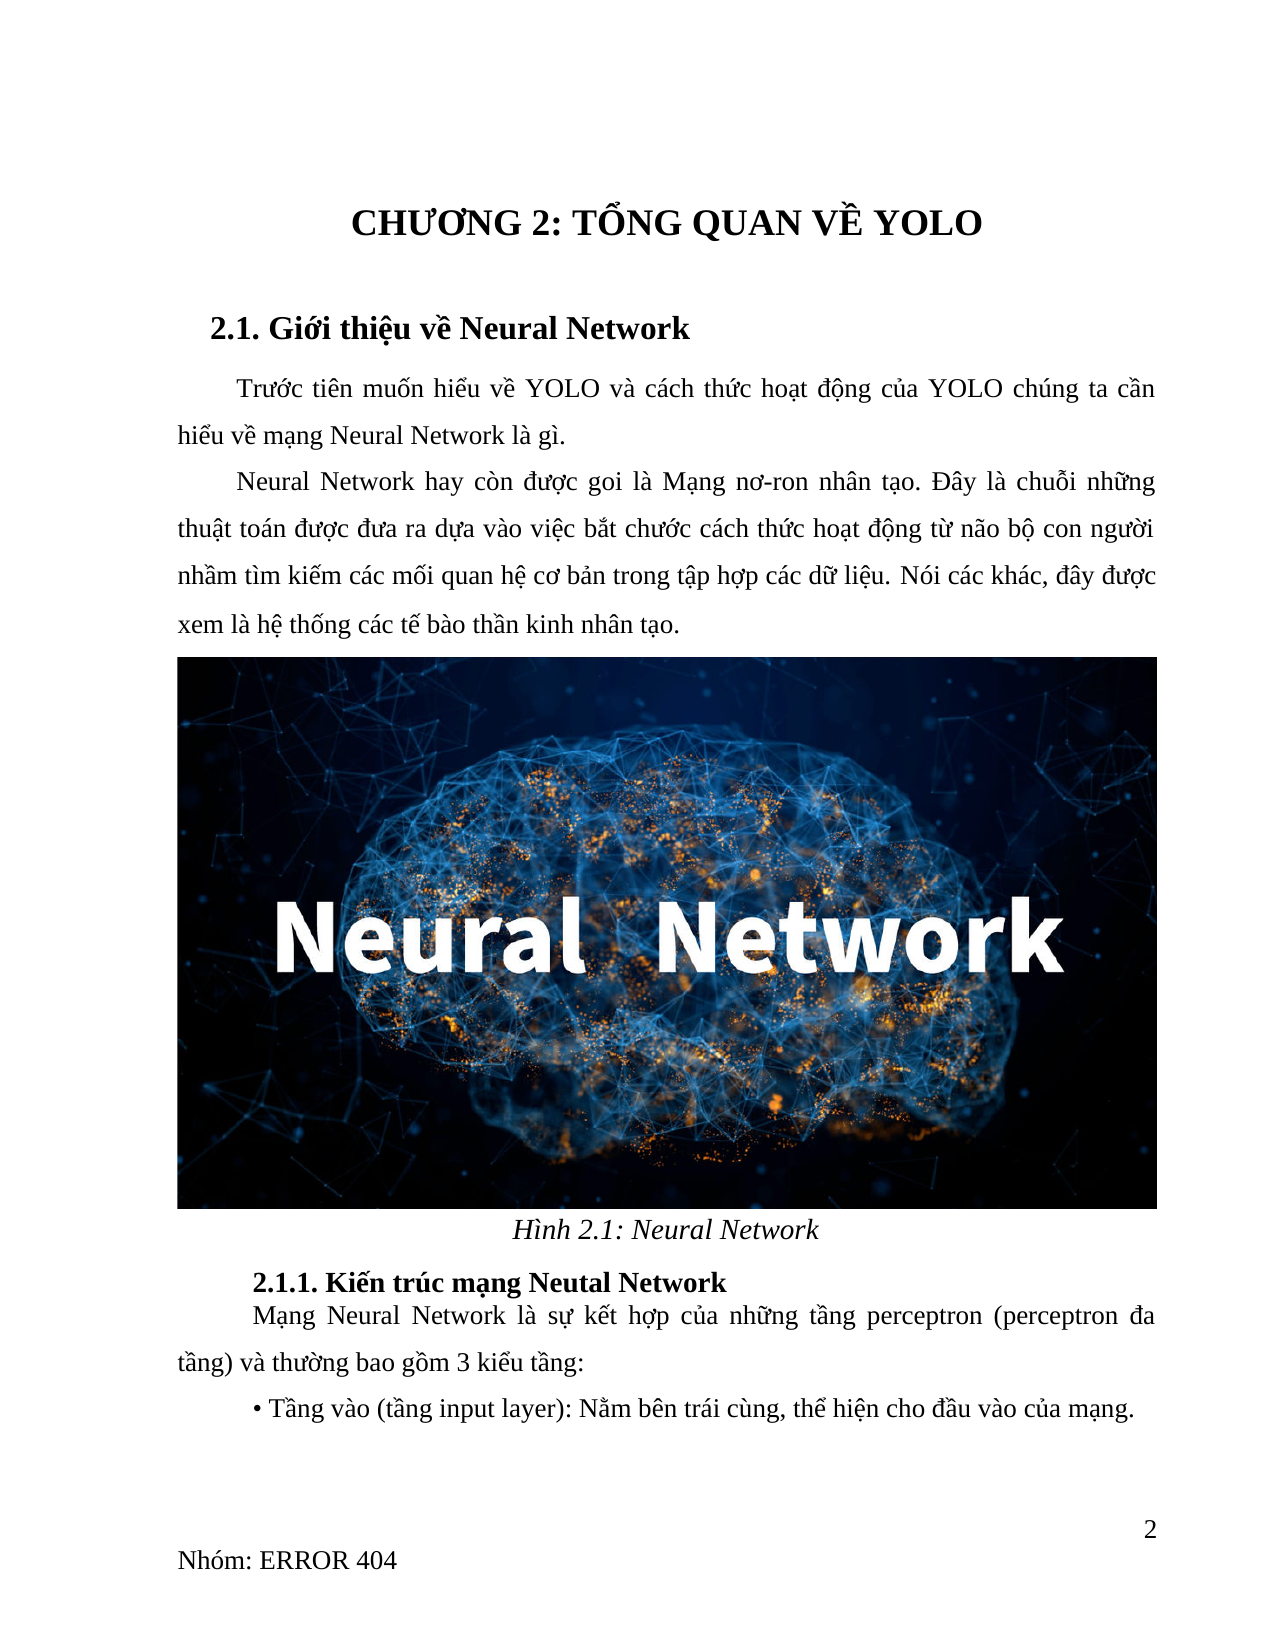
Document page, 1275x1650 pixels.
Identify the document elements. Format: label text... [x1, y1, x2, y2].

text Trước tiên muốn hiểu về YOLO và cách thức hoạt động của YOLO chúng ta cần hiểu về mạng Neural Network là gì. [177, 372, 1157, 450]
text Mạng Neural Network là sự kết hợp của những tầng perceptron (perceptron đa tầng) và thường bao gồm 3 kiểu tầng: [177, 1299, 1157, 1377]
picture [177, 657, 1157, 1209]
subtitle 2.1. Giới thiệu về Neural Network [210, 308, 1157, 346]
subtitle CHƯƠNG 2: TỔNG QUAN VỀ YOLO [177, 201, 1157, 244]
text • Tầng vào (tầng input layer): Nằm bên trái cùng, thể hiện cho đầu vào của mạng. [177, 1392, 1157, 1423]
text Neural Network hay còn được goi là Mạng nơ-ron nhân tạo. Đây là chuỗi những thuật toán được đưa ra dựa vào việc bắt chước cách thức hoạt động từ não bộ con người nhầm tìm kiếm các mối quan hệ cơ bản trong tập hợp các dữ liệu. Nói các khác, đây được xem là hệ thống các tế bào thần kinh nhân tạo. [177, 465, 1157, 640]
subtitle 2.1.1. Kiến trúc mạng Neutal Network [177, 1246, 1157, 1299]
